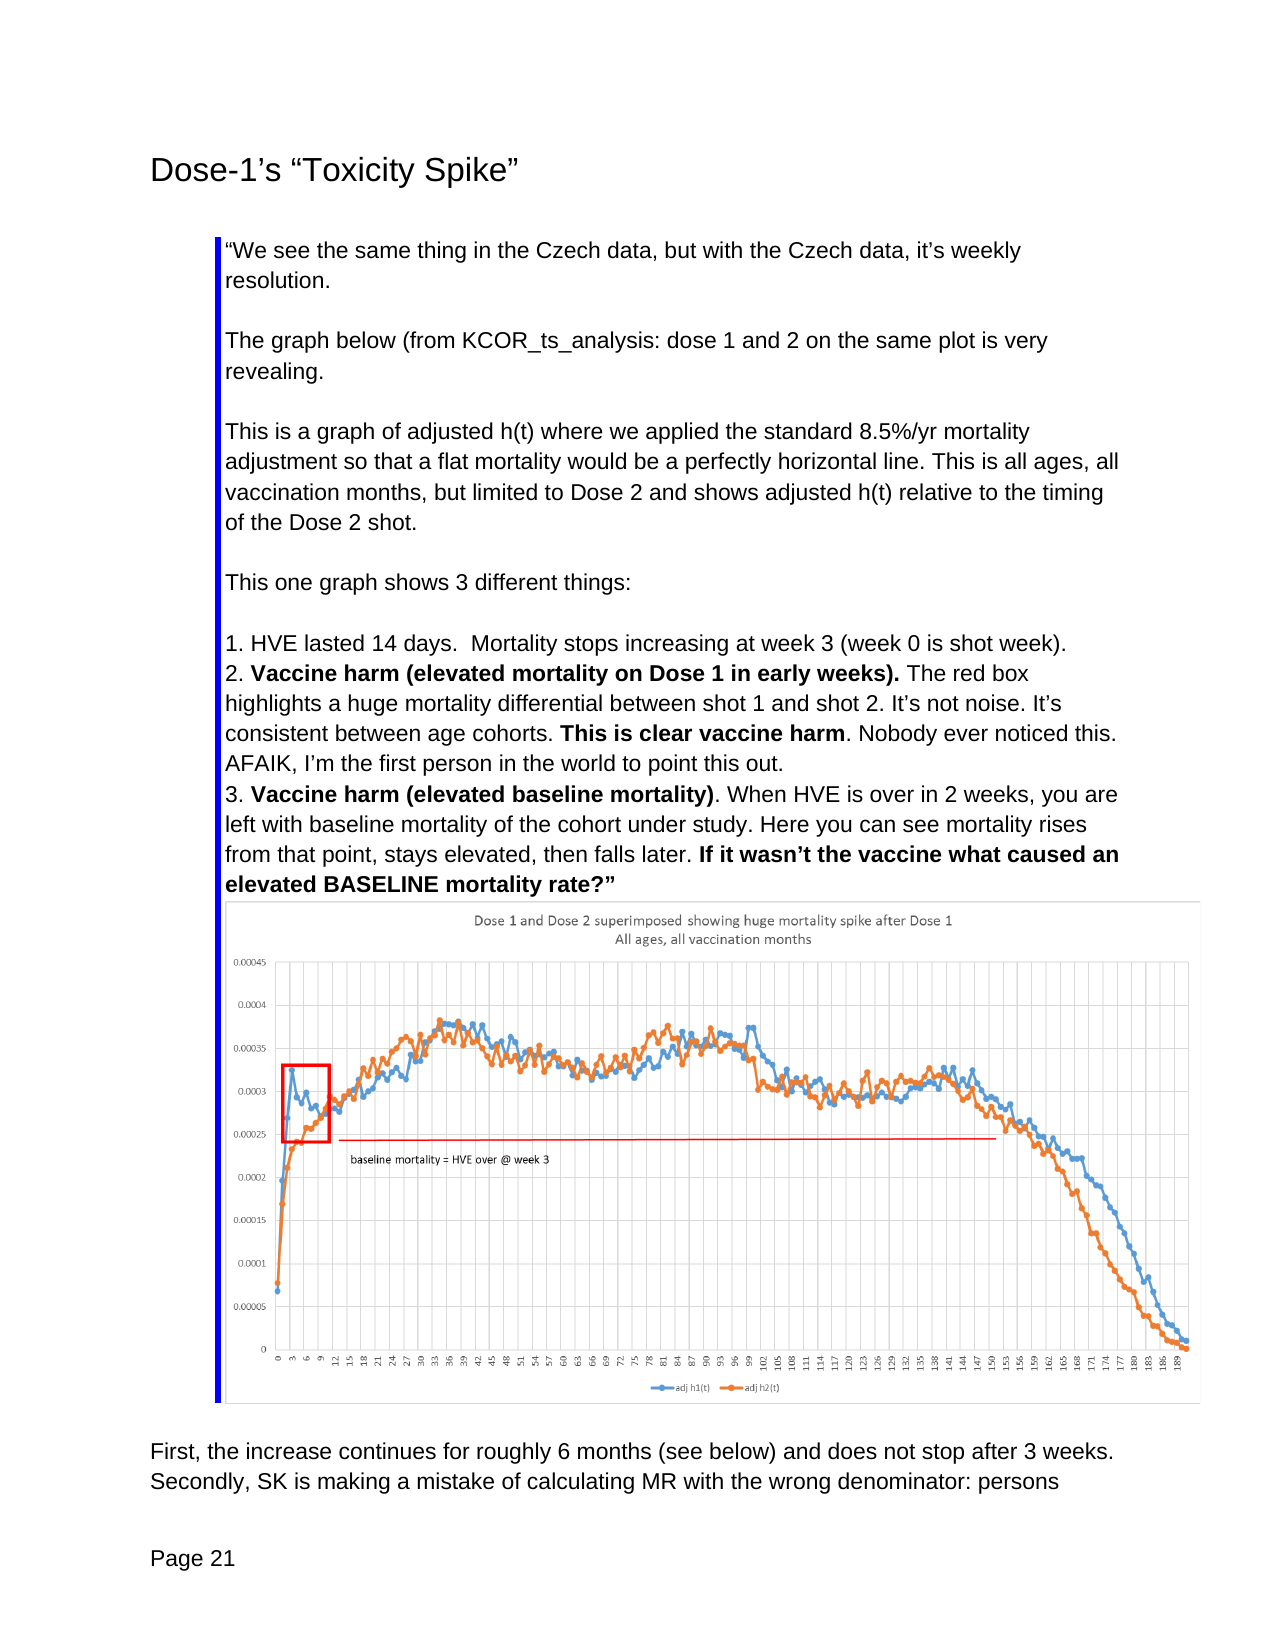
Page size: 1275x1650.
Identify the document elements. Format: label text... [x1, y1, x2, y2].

subtitle Dose-1’s “Toxicity Spike” [150, 150, 1125, 188]
picture [225, 901, 1200, 1404]
text 1. HVE lasted 14 days. Mortality stops increasing at week 3 (week 0 is shot week). [221, 629, 1125, 656]
text 3. Vaccine harm (elevated baseline mortality). When HVE is over in 2 weeks, you are left with baseline mortality of the cohort under study. Here you can see mortality rises from that point, stays elevated, then falls later. If it wasn’t the vaccine what caused an elevated BASELINE mortality rate?” [221, 781, 1125, 898]
text This one graph shows 3 different things: [221, 569, 1125, 596]
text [150, 1438, 1125, 1494]
text The graph below (from KCOR_ts_analysis: dose 1 and 2 on the same plot is very revealing. [221, 327, 1125, 384]
text “We see the same thing in the Czech data, but with the Czech data, it’s weekly resolution. [221, 237, 1125, 293]
text 2. Vaccine harm (elevated mortality on Dose 1 in early weeks). The red box highlights a huge mortality differential between shot 1 and shot 2. It’s not noise. It’s consistent between age cohorts. This is clear vaccine harm. Nobody ever noticed this. AFAIK, I’m the first person in the world to point this out. [221, 660, 1125, 777]
text This is a graph of adjusted h(t) where we applied the standard 8.5%/yr mortality adjustment so that a flat mortality would be a perfectly horizontal line. This is all ages, all vaccination months, but limited to Dose 2 and shows adjusted h(t) relative to the timing of the Dose 2 shot. [221, 418, 1125, 535]
